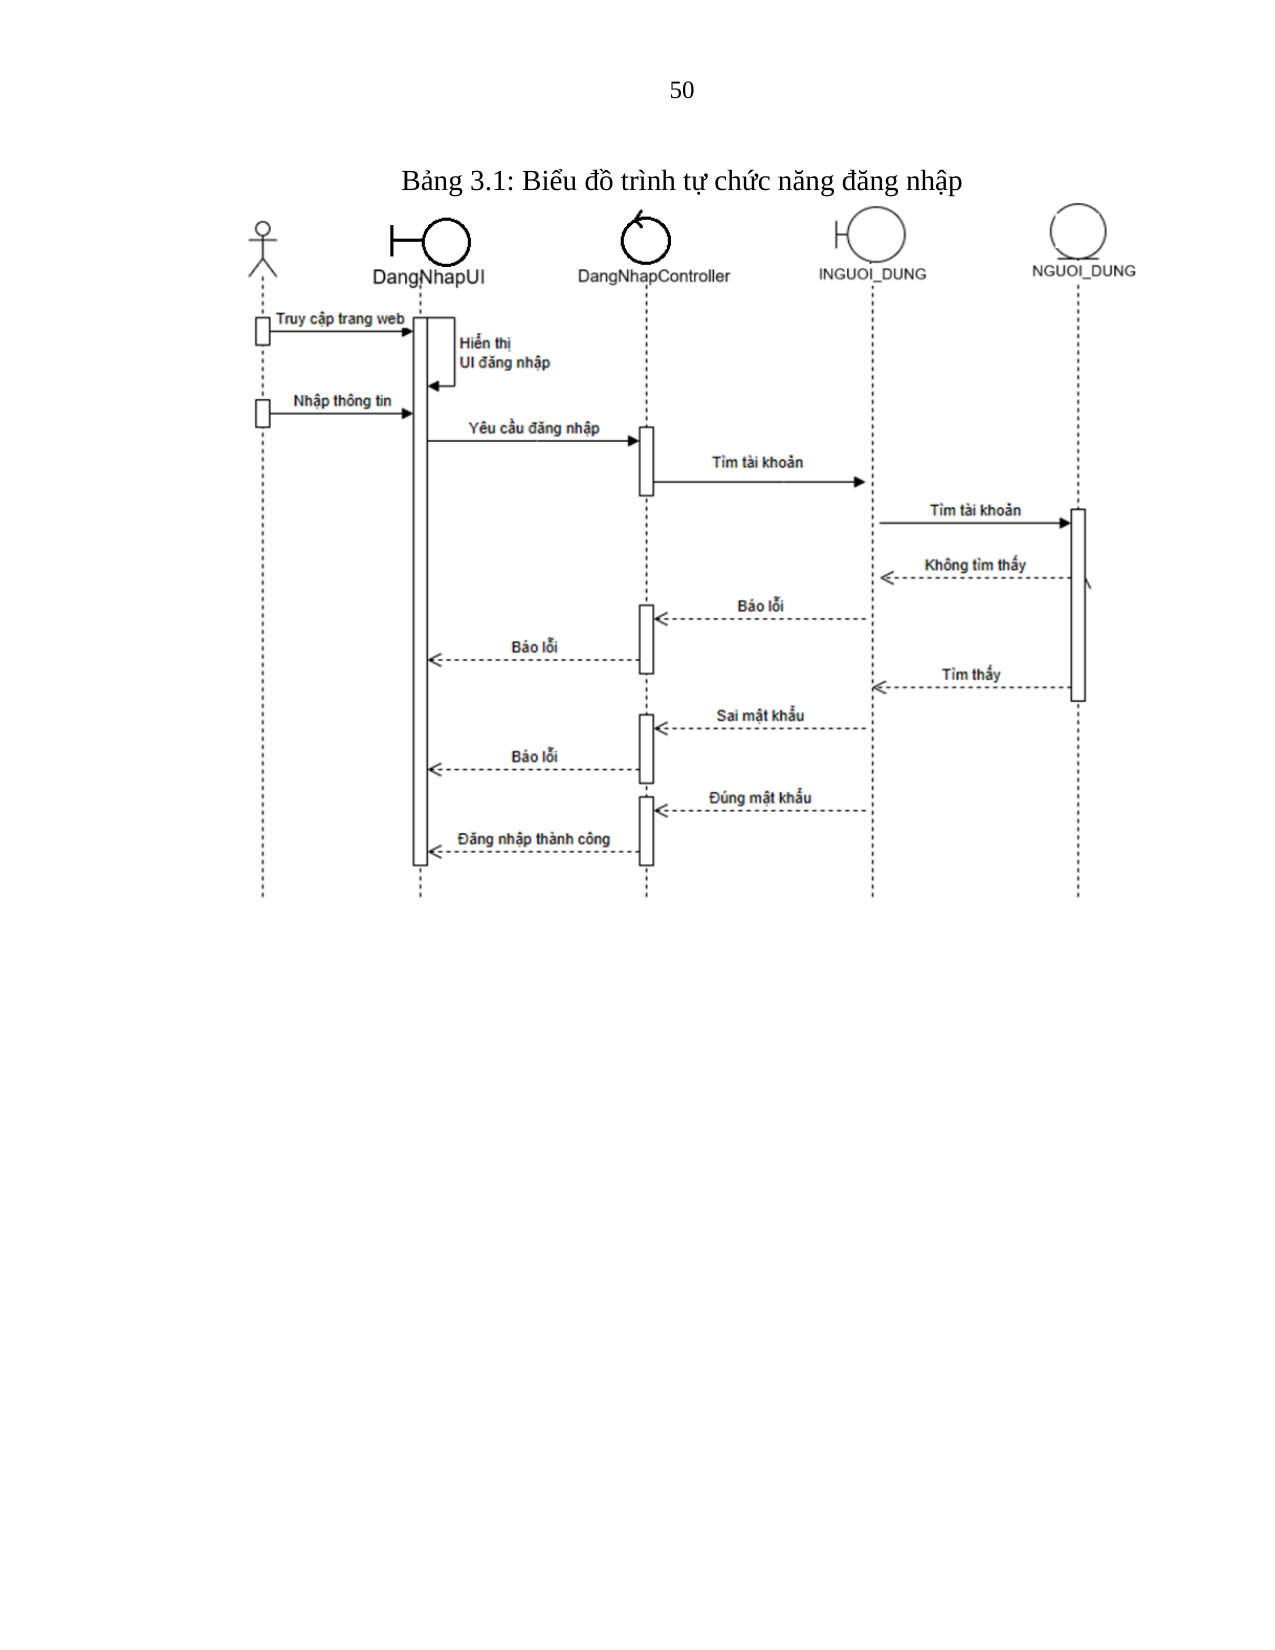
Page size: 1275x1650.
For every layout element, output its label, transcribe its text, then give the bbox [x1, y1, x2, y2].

picture [206, 202, 1157, 899]
text Bảng 3.1: Biểu đồ trình tự chức năng đăng nhập [207, 163, 1157, 202]
